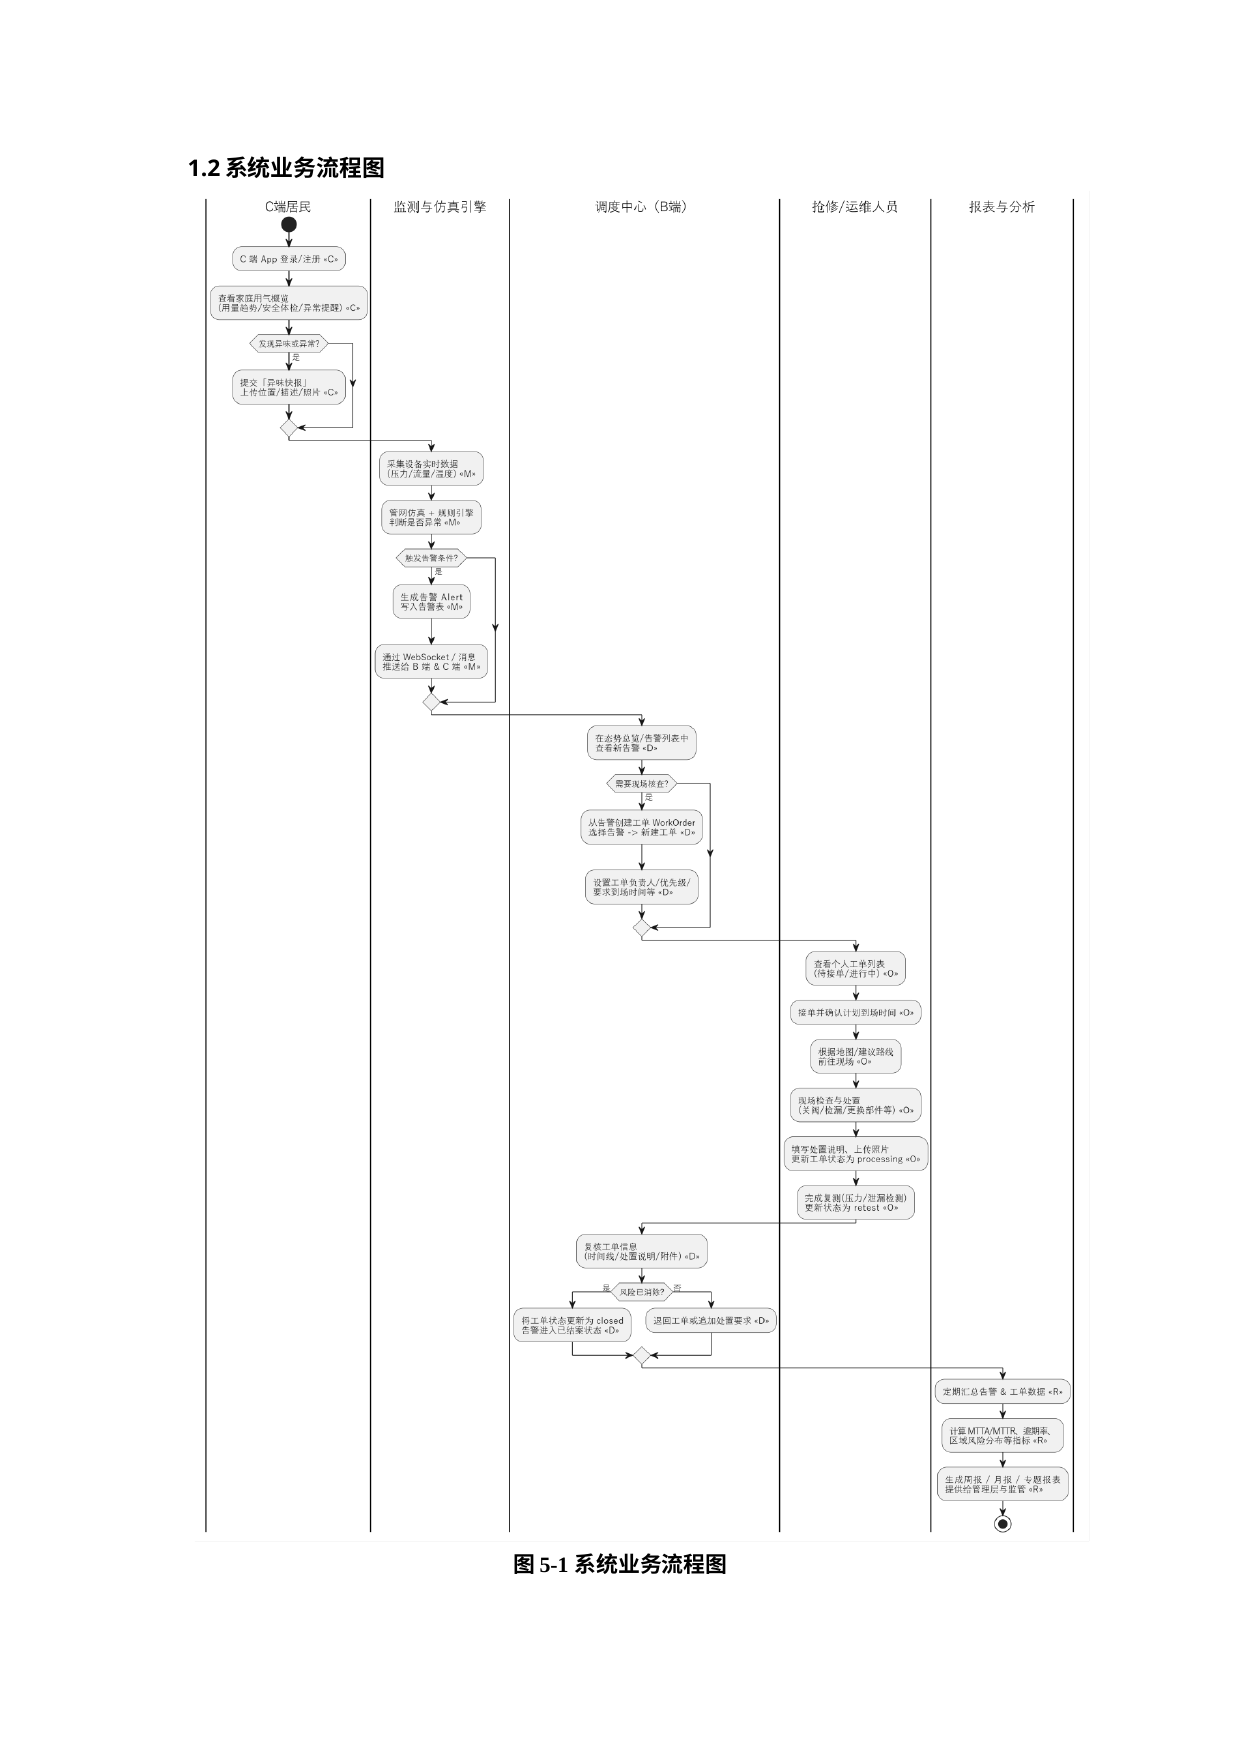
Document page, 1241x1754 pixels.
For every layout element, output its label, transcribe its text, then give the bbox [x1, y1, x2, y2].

text 图5-1 系统业务流程图 [187, 1548, 1053, 1579]
subtitle 1.2系统业务流程图 [187, 150, 1053, 183]
picture [187, 183, 1096, 1548]
